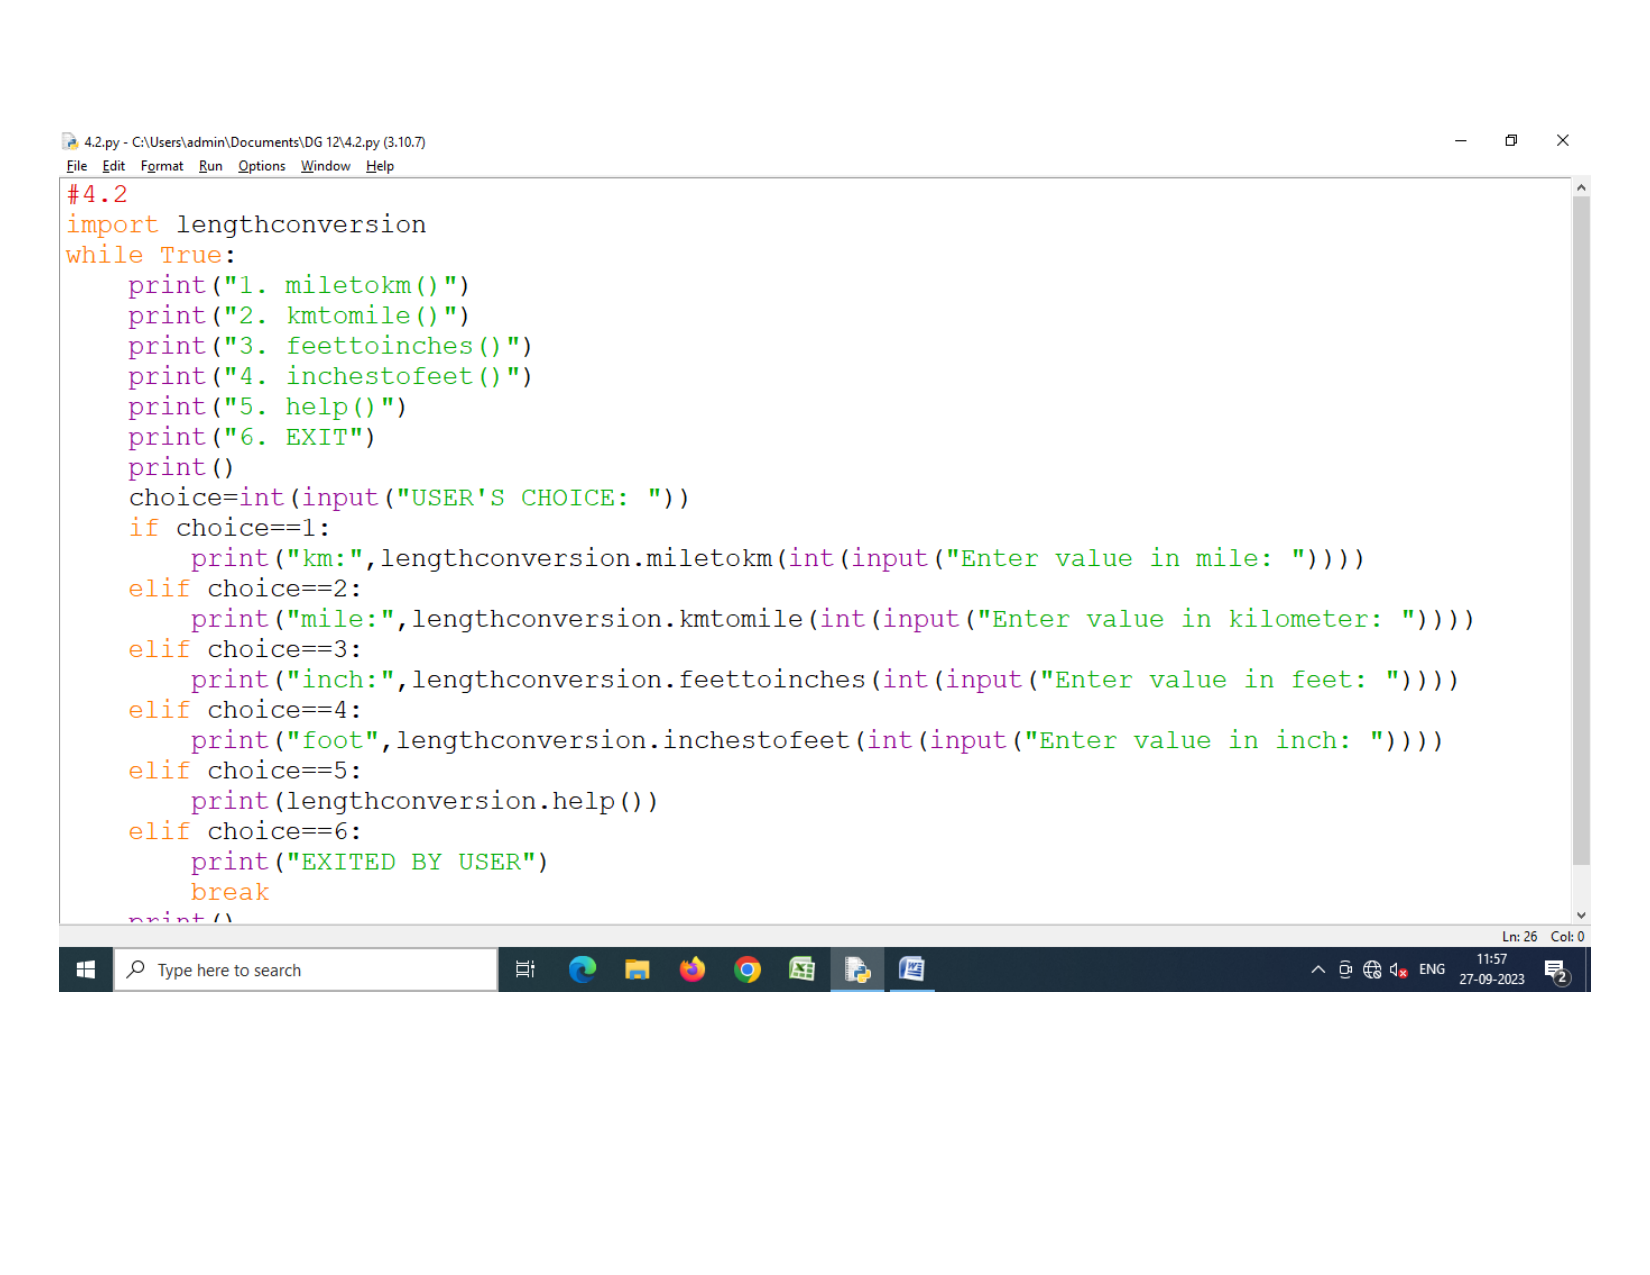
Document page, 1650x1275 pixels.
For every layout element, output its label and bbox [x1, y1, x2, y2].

picture [59, 129, 1591, 992]
